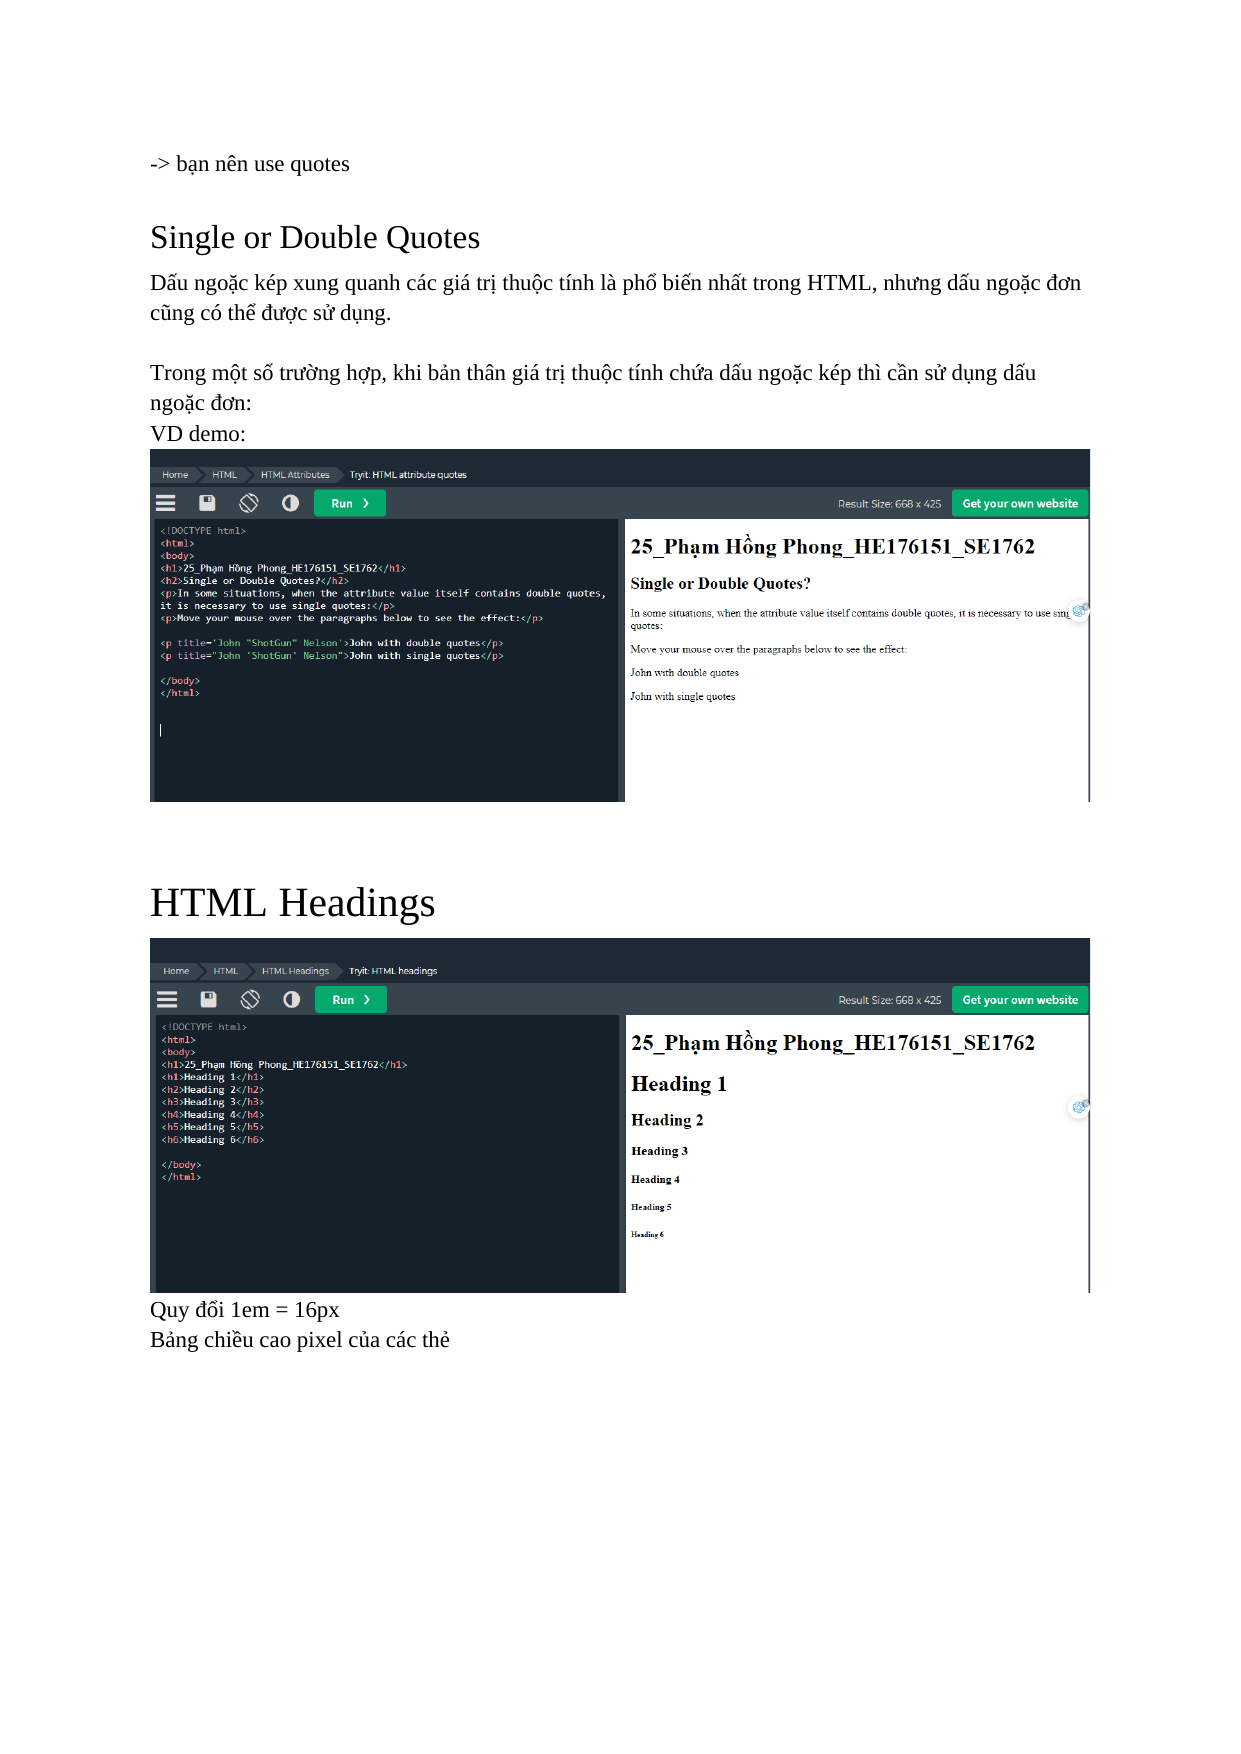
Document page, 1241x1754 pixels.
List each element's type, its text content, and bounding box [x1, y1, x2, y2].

text VD demo: [150, 419, 1090, 446]
text Trong một số trường hợp, khi bản thân giá trị thuộc tính chứa dấu ngoặc kép thì cần sử dụng dấu ngoặc đơn: [150, 359, 1090, 416]
text Dấu ngoặc kép xung quanh các giá trị thuộc tính là phổ biến nhất trong HTML, nhưng dấu ngoặc đơn cũng có thể được sử dụng. [150, 268, 1090, 325]
text -> bạn nên use quotes [150, 150, 1090, 176]
picture [150, 449, 1091, 802]
subtitle Single or Double Quotes [150, 218, 1090, 256]
picture [150, 938, 1091, 1293]
text Bảng chiều cao pixel của các thẻ [150, 1326, 1090, 1353]
text Quy đổi 1em = 16px [150, 1296, 1090, 1322]
subtitle HTML Headings [150, 878, 1090, 926]
